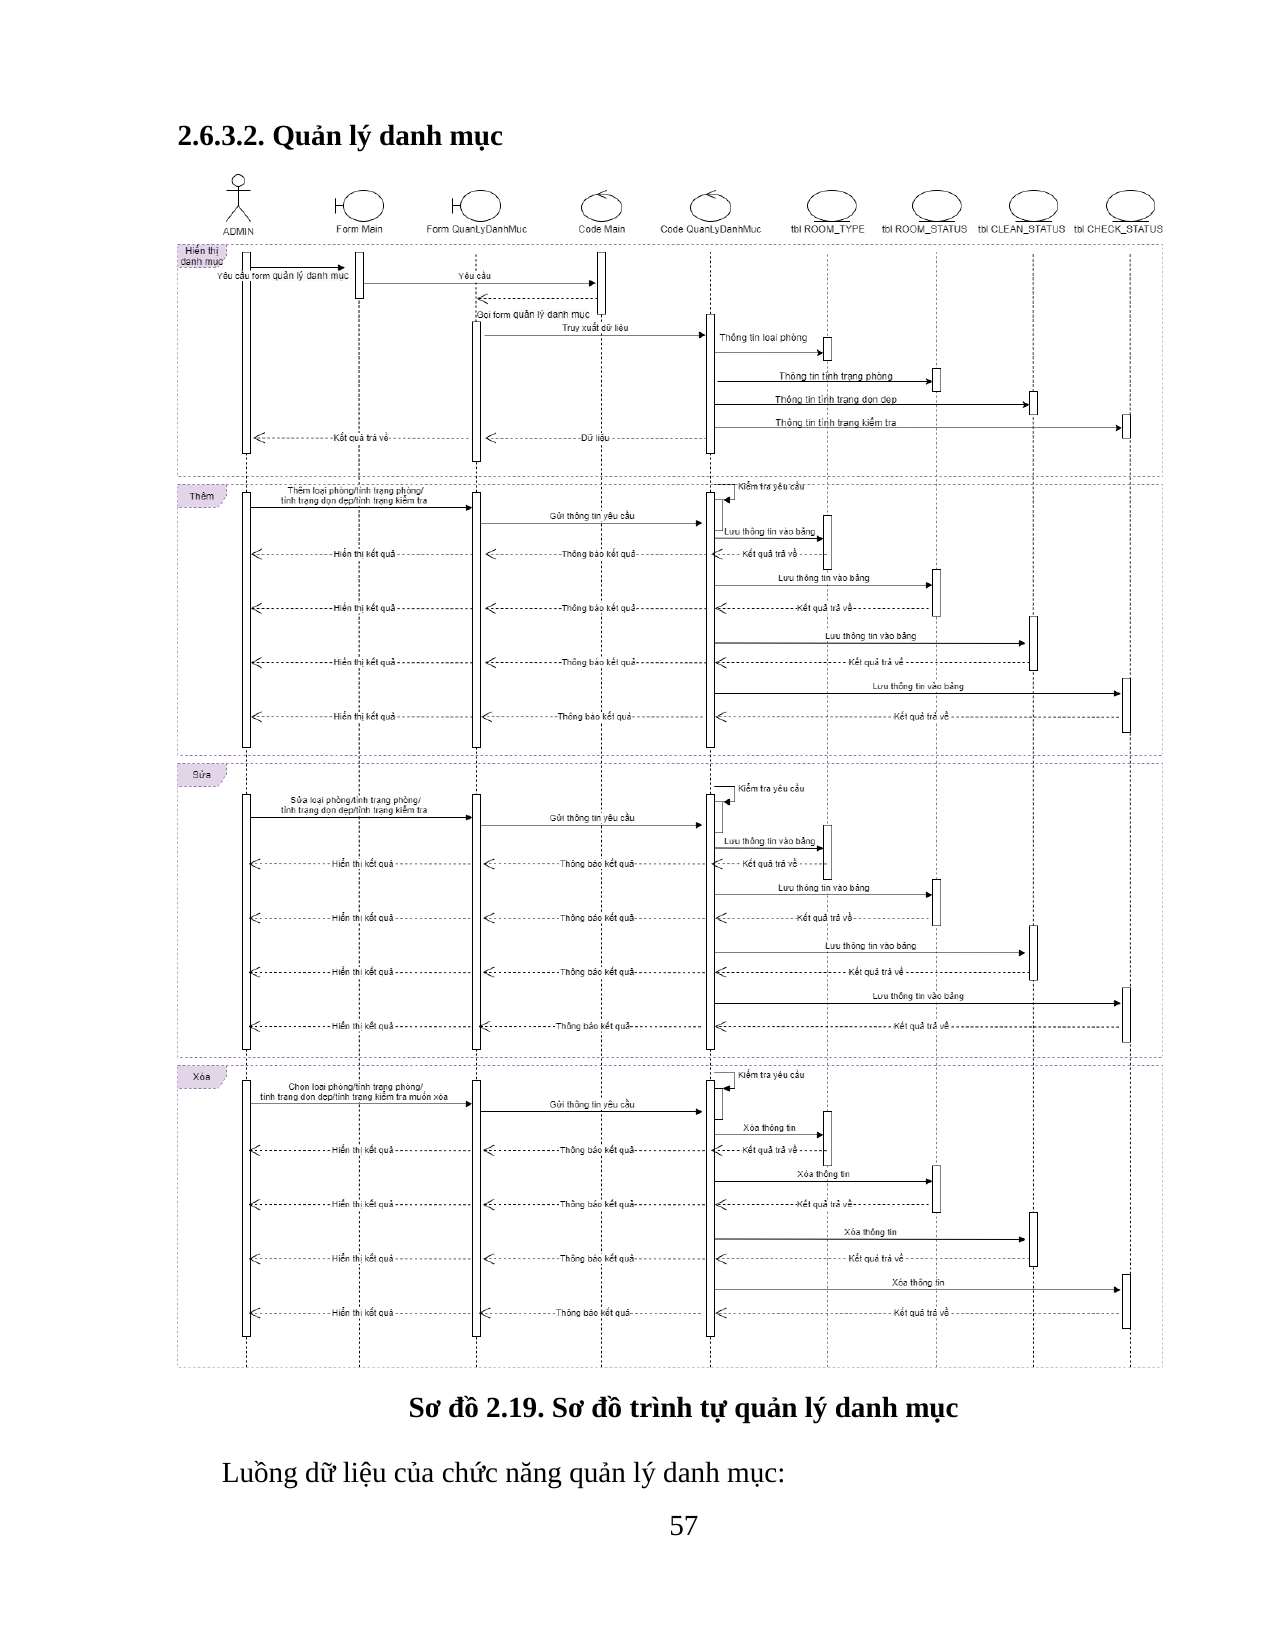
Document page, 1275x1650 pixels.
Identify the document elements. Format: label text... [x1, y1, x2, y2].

text Luồng dữ liệu của chức năng quản lý danh mục: [177, 1455, 1157, 1488]
subtitle 2.6.3.2. Quản lý danh mục [177, 118, 1157, 152]
text Sơ đồ 2.19. Sơ đồ trình tự quản lý danh mục [177, 1390, 1157, 1424]
picture [177, 174, 1171, 1368]
